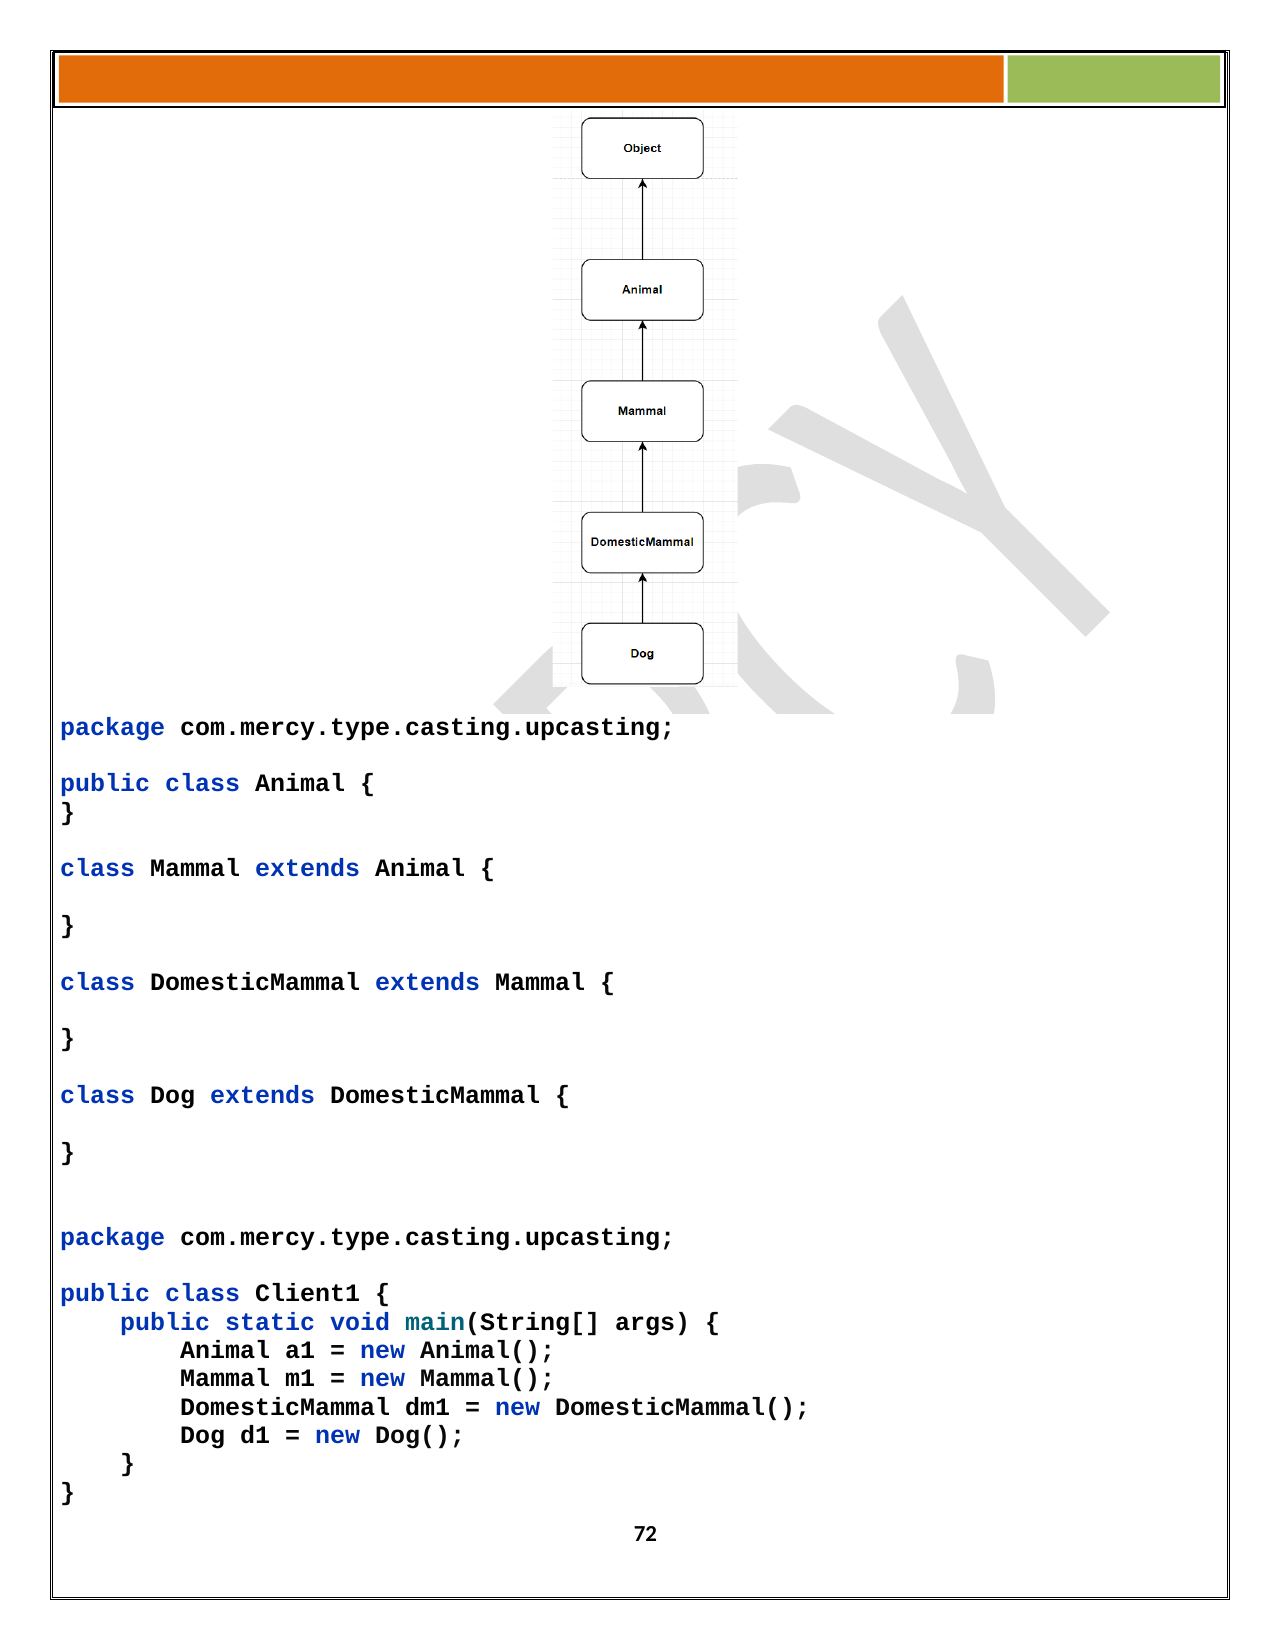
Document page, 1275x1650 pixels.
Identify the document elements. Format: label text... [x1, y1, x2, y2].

picture [552, 110, 738, 687]
text package com.mercy.type.casting.upcasting; public class Animal { } class Mammal extends Animal { } class DomesticMammal extends Mammal { } class Dog extends DomesticMammal { } [60, 714, 1227, 1168]
text package com.mercy.type.casting.upcasting; public class Client1 { public static void main(String[] args) { Animal a1 = new Animal(); Mammal m1 = new Mammal(); DomesticMammal dm1 = new DomesticMammal(); Dog d1 = new Dog(); } } [60, 1224, 1227, 1508]
